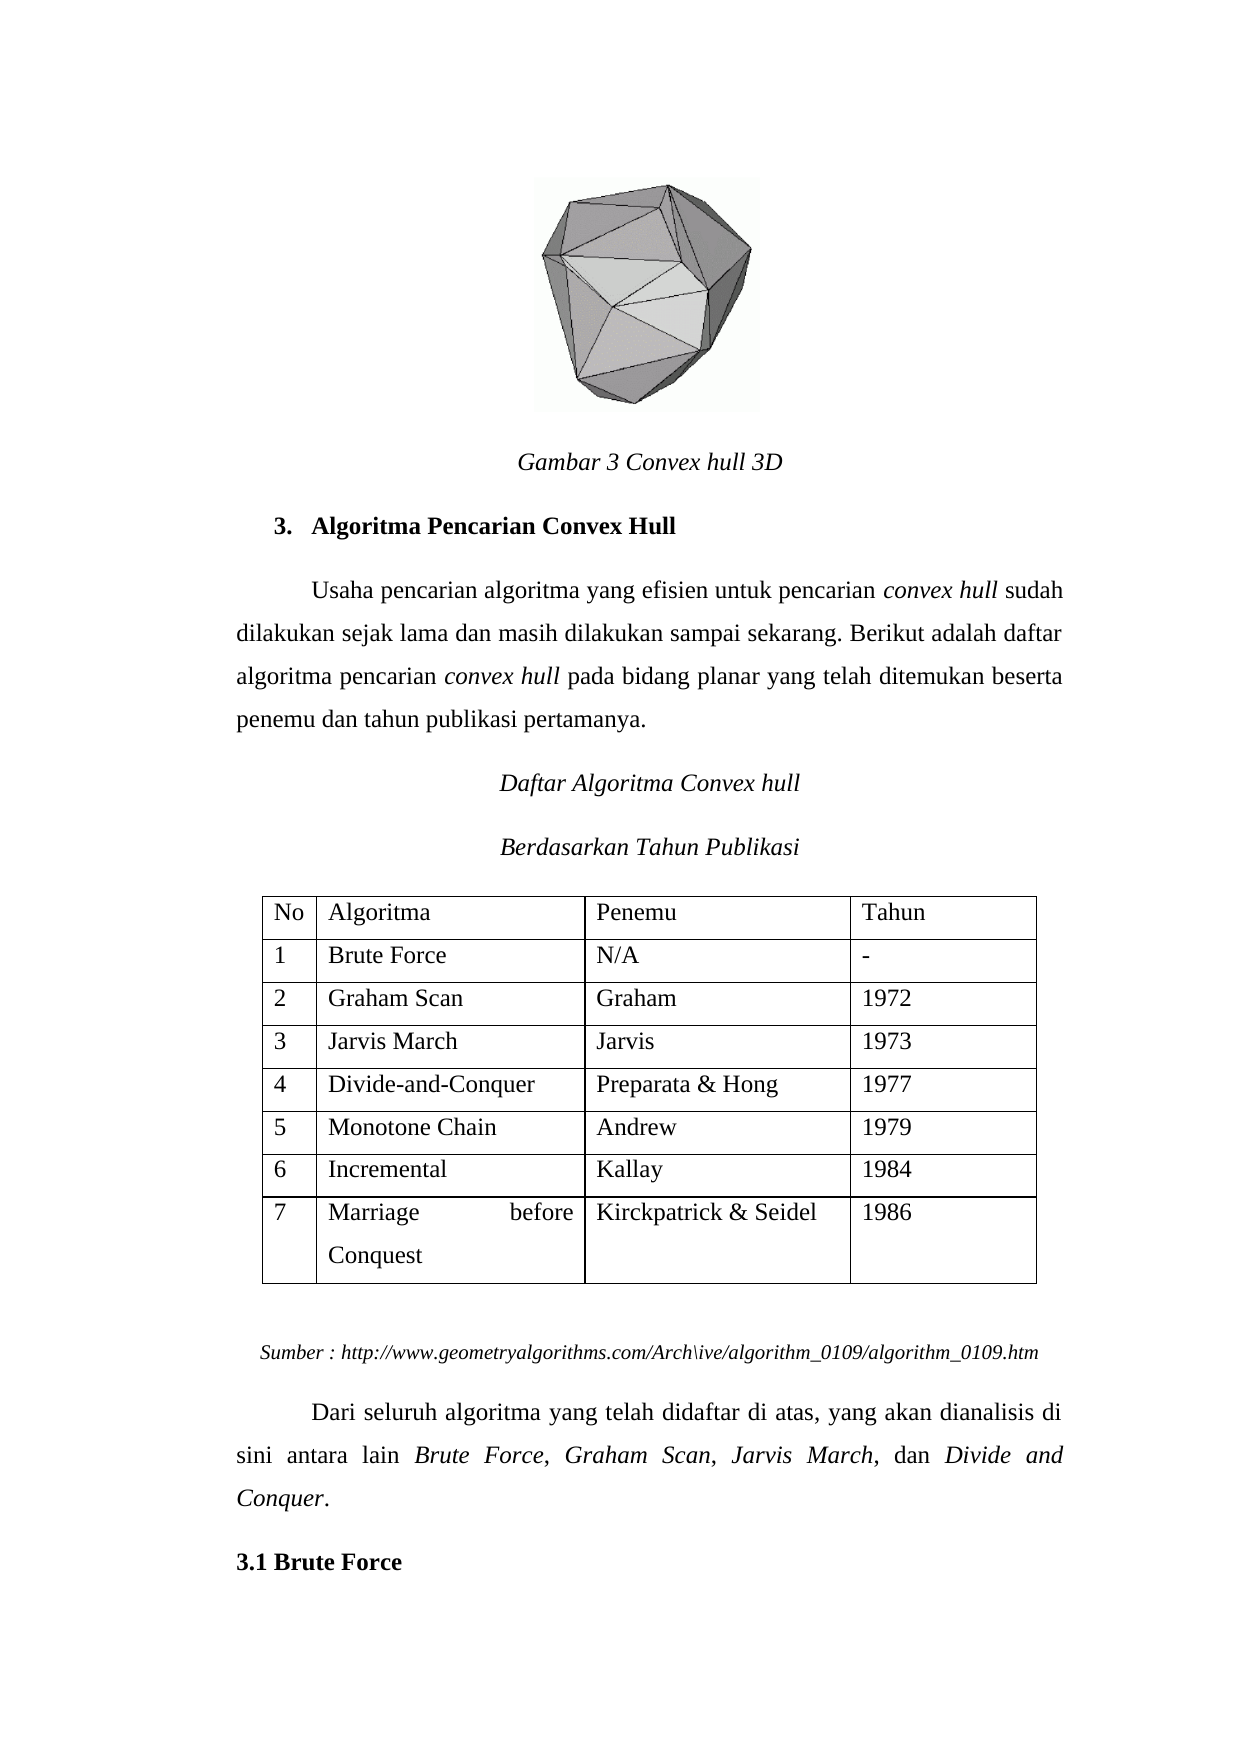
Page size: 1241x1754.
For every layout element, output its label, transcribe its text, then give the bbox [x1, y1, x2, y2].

text Gambar 3 Convex hull 3D [236, 447, 1063, 476]
table_header Algoritma [317, 897, 584, 939]
table_cell Graham [586, 983, 850, 1025]
list Algoritma Pencarian Convex Hull [274, 511, 1063, 539]
text 3.1 Brute Force [236, 1547, 1063, 1576]
table_cell Divide-and-Conquer [317, 1069, 584, 1111]
table_cell 1972 [851, 983, 1036, 1025]
table_cell Andrew [586, 1112, 850, 1153]
table_cell Kirckpatrick & Seidel [586, 1198, 850, 1282]
text Daftar Algoritma Convex hull [236, 768, 1063, 797]
table_cell - [851, 940, 1036, 982]
table_cell Jarvis March [317, 1026, 584, 1068]
table_header No [263, 897, 316, 939]
table_header Tahun [851, 897, 1036, 939]
table_cell Preparata & Hong [586, 1069, 850, 1111]
table_cell 1973 [851, 1026, 1036, 1068]
table_cell 1977 [851, 1069, 1036, 1111]
table_cell Jarvis [586, 1026, 850, 1068]
picture [532, 177, 768, 412]
table_cell Incremental [317, 1155, 584, 1196]
table_cell 2 [263, 983, 316, 1025]
text Dari seluruh algoritma yang telah didaftar di atas, yang akan dianalisis di sini antara lain Brute Force, Graham Scan, Jarvis March, dan Divide and Conquer. [236, 1397, 1063, 1512]
table_cell Brute Force [317, 940, 584, 982]
table_cell Monotone Chain [317, 1112, 584, 1153]
table_cell 5 [263, 1112, 316, 1153]
table_cell 7 [263, 1198, 316, 1282]
table_cell Marriage before Conquest [317, 1198, 584, 1282]
table_cell 1 [263, 940, 316, 982]
table_cell Graham Scan [317, 983, 584, 1025]
table_cell 1979 [851, 1112, 1036, 1153]
text Berdasarkan Tahun Publikasi [236, 832, 1063, 861]
table_cell Kallay [586, 1155, 850, 1196]
table_cell 4 [263, 1069, 316, 1111]
table_cell 6 [263, 1155, 316, 1196]
table_cell 3 [263, 1026, 316, 1068]
table_header Penemu [586, 897, 850, 939]
table_cell N/A [586, 940, 850, 982]
table_cell 1986 [851, 1198, 1036, 1282]
text Usaha pencarian algoritma yang efisien untuk pencarian convex hull sudah dilakukan sejak lama dan masih dilakukan sampai sekarang. Berikut adalah daftar algoritma pencarian convex hull pada bidang planar yang telah ditemukan beserta penemu dan tahun publikasi pertamanya. [236, 575, 1063, 733]
text Sumber : http://www.geometryalgorithms.com/Arch\ive/algorithm_0109/algorithm_0109.htm [236, 1340, 1063, 1364]
table_cell 1984 [851, 1155, 1036, 1196]
